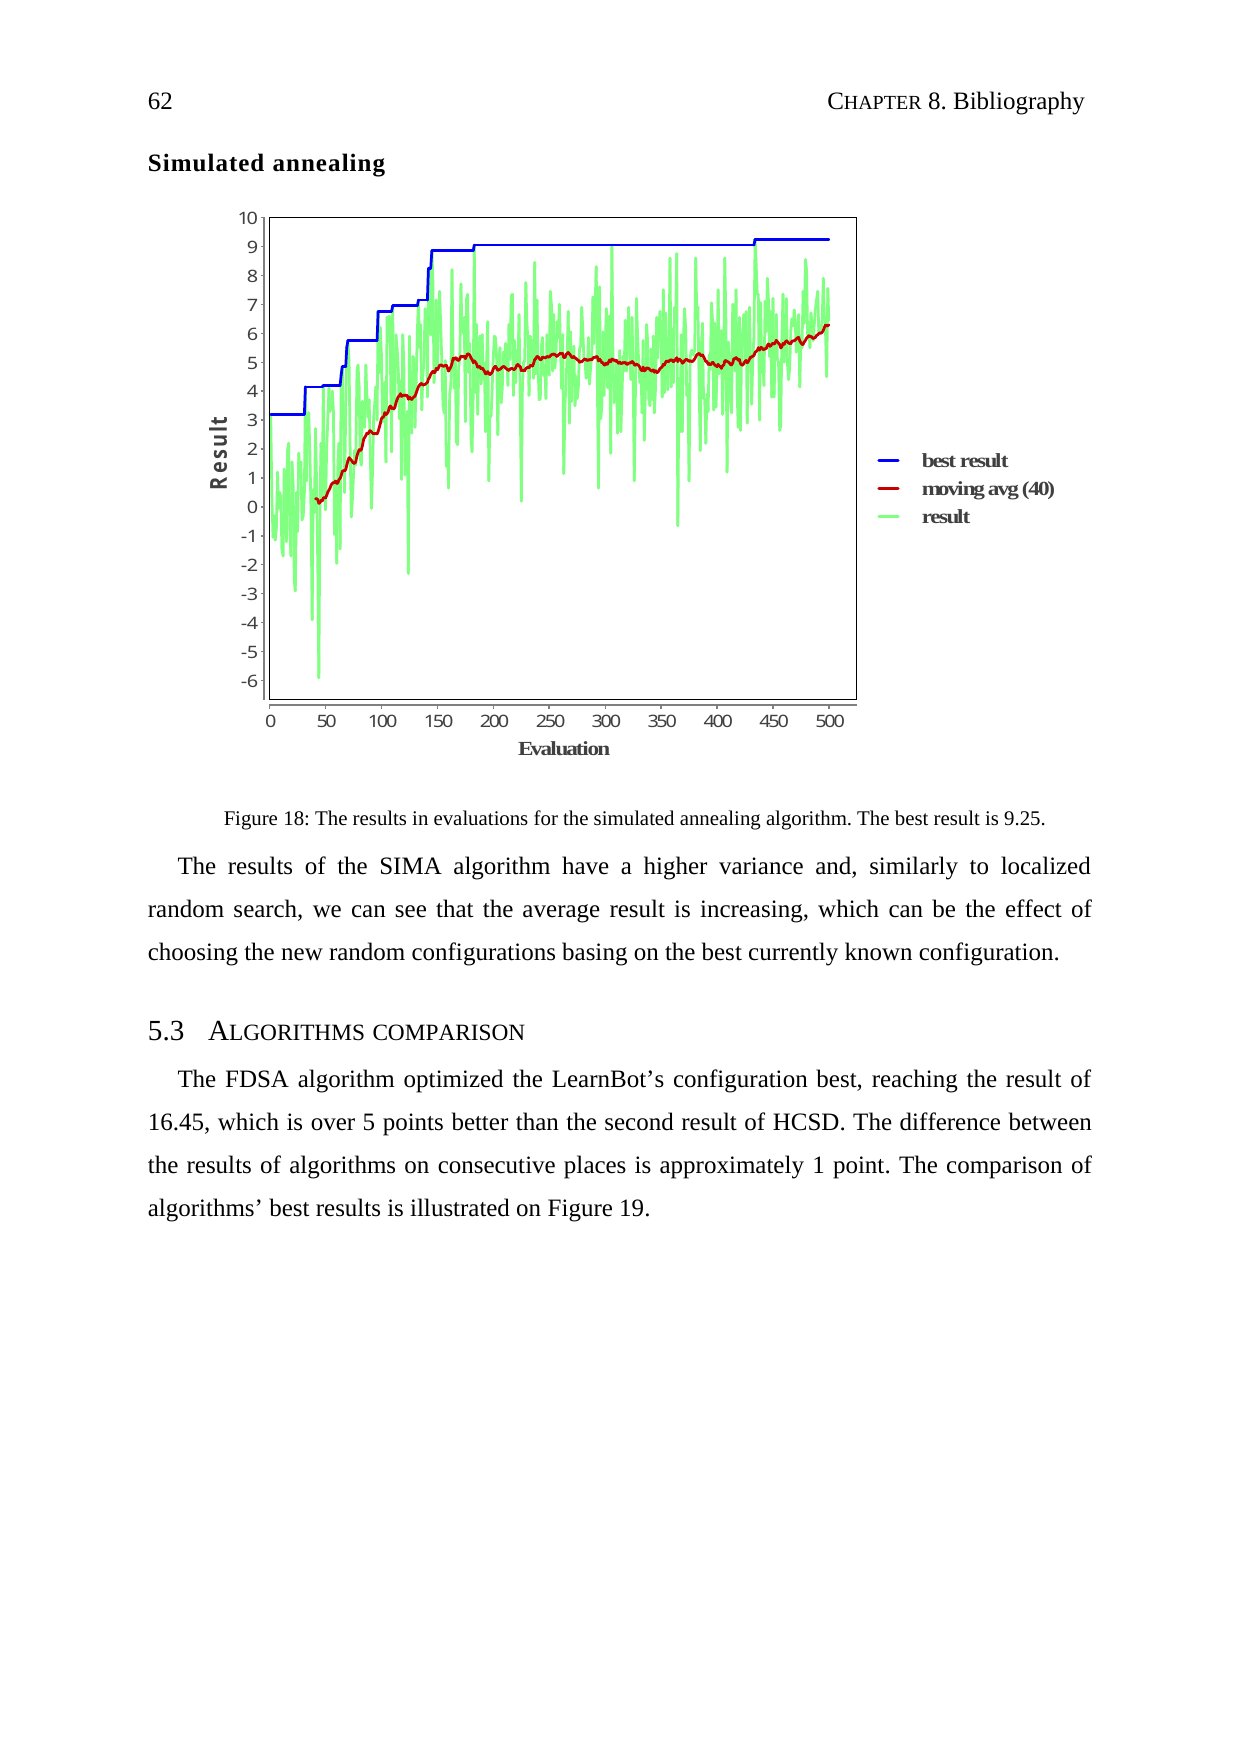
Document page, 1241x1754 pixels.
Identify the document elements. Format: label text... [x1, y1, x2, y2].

text The FDSA algorithm optimized the LearnBot’s configuration best, reaching the result of 16.45, which is over 5 points better than the second result of HCSD. The difference between the results of algorithms on consecutive places is approximately 1 point. The comparison of algorithms’ best results is illustrated on Figure 19. [148, 1064, 1093, 1222]
text Simulated annealing [148, 148, 1093, 176]
text The results of the SIMA algorithm have a higher variance and, similarly to localized random search, we can see that the average result is increasing, which can be the effect of choosing the new random configurations basing on the best currently known configuration. [148, 851, 1093, 966]
text Figure 18: The results in evaluations for the simulated annealing algorithm. The best result is 9.25. [148, 806, 1093, 830]
subtitle Algorithms comparison [148, 1013, 1093, 1047]
